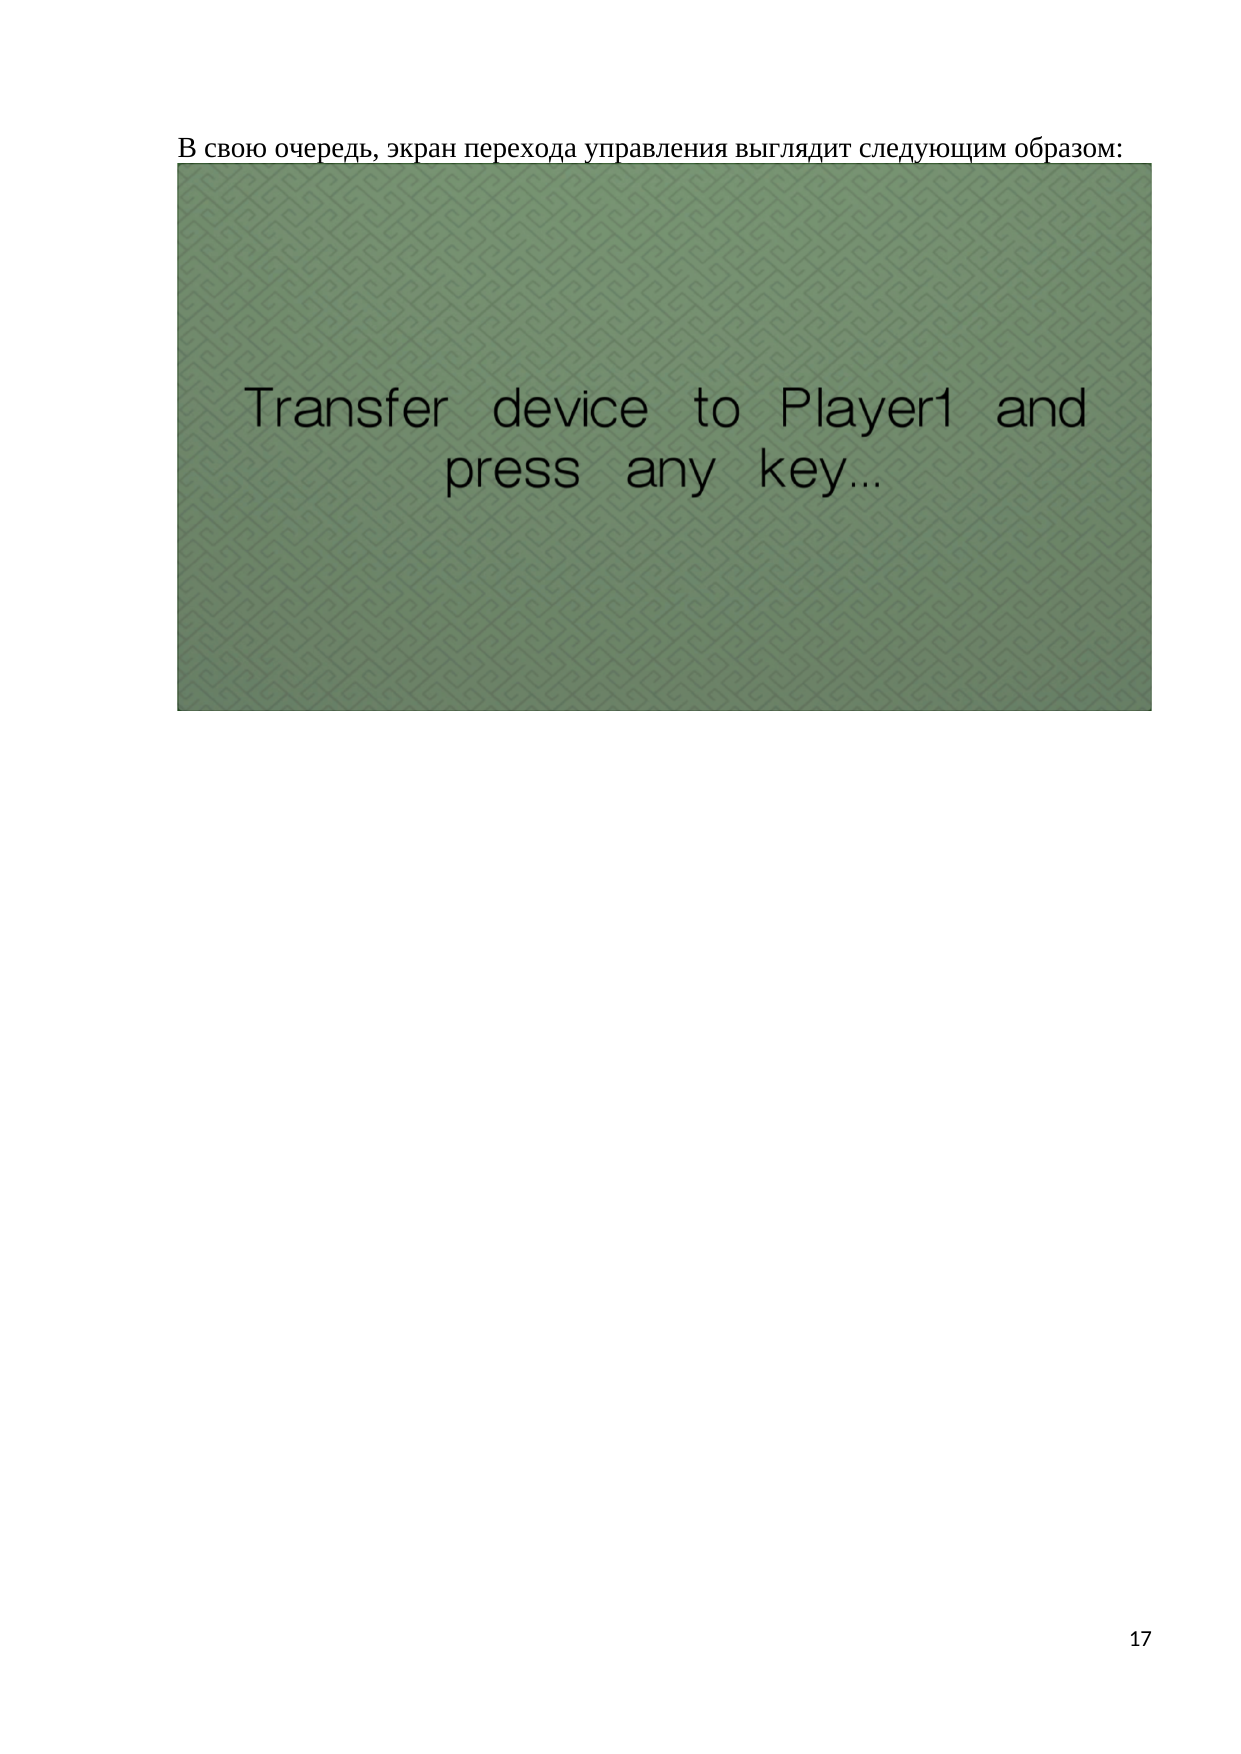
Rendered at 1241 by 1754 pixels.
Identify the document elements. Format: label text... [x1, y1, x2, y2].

text В свою очередь, экран перехода управления выглядит следующим образом: [177, 130, 1152, 163]
picture [177, 163, 1152, 711]
